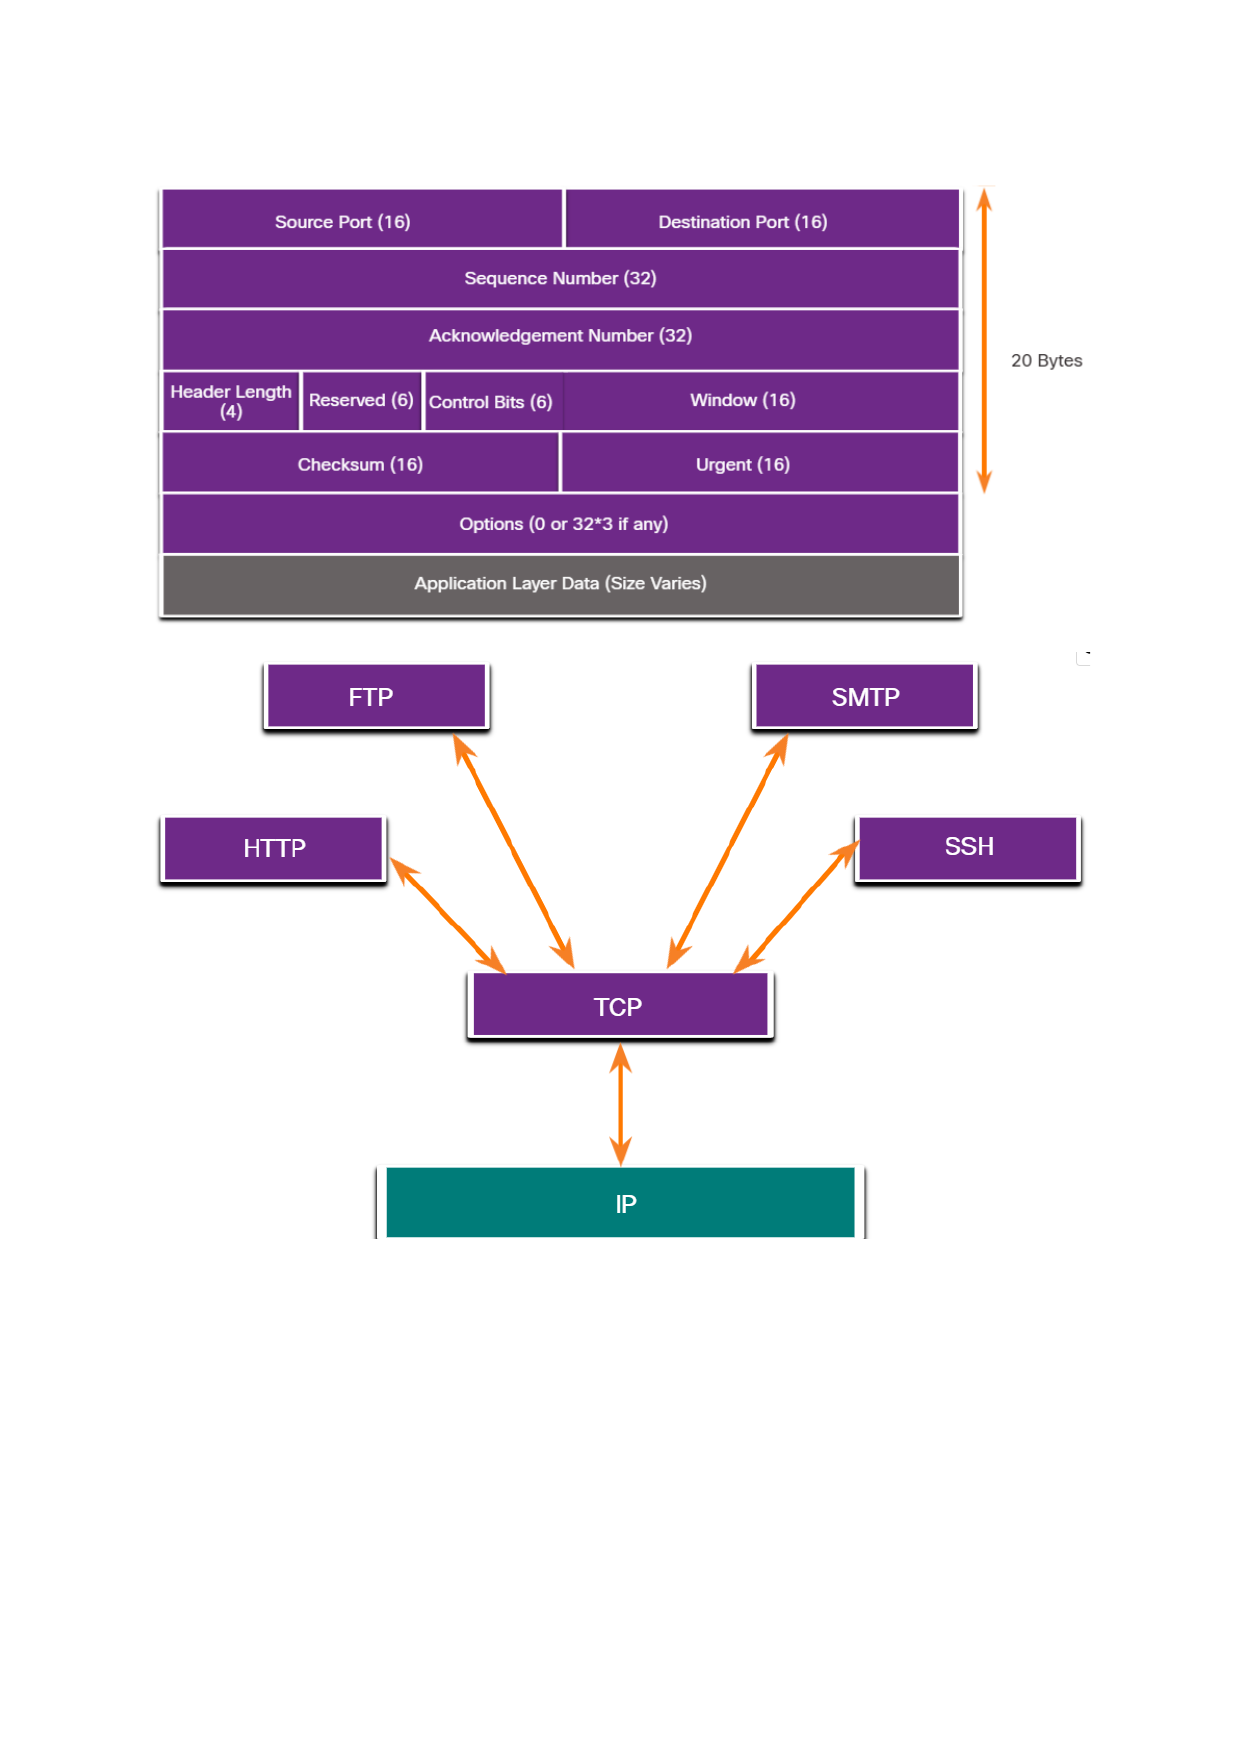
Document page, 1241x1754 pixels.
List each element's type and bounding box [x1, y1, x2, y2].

picture [150, 150, 1091, 631]
picture [150, 652, 1091, 1239]
